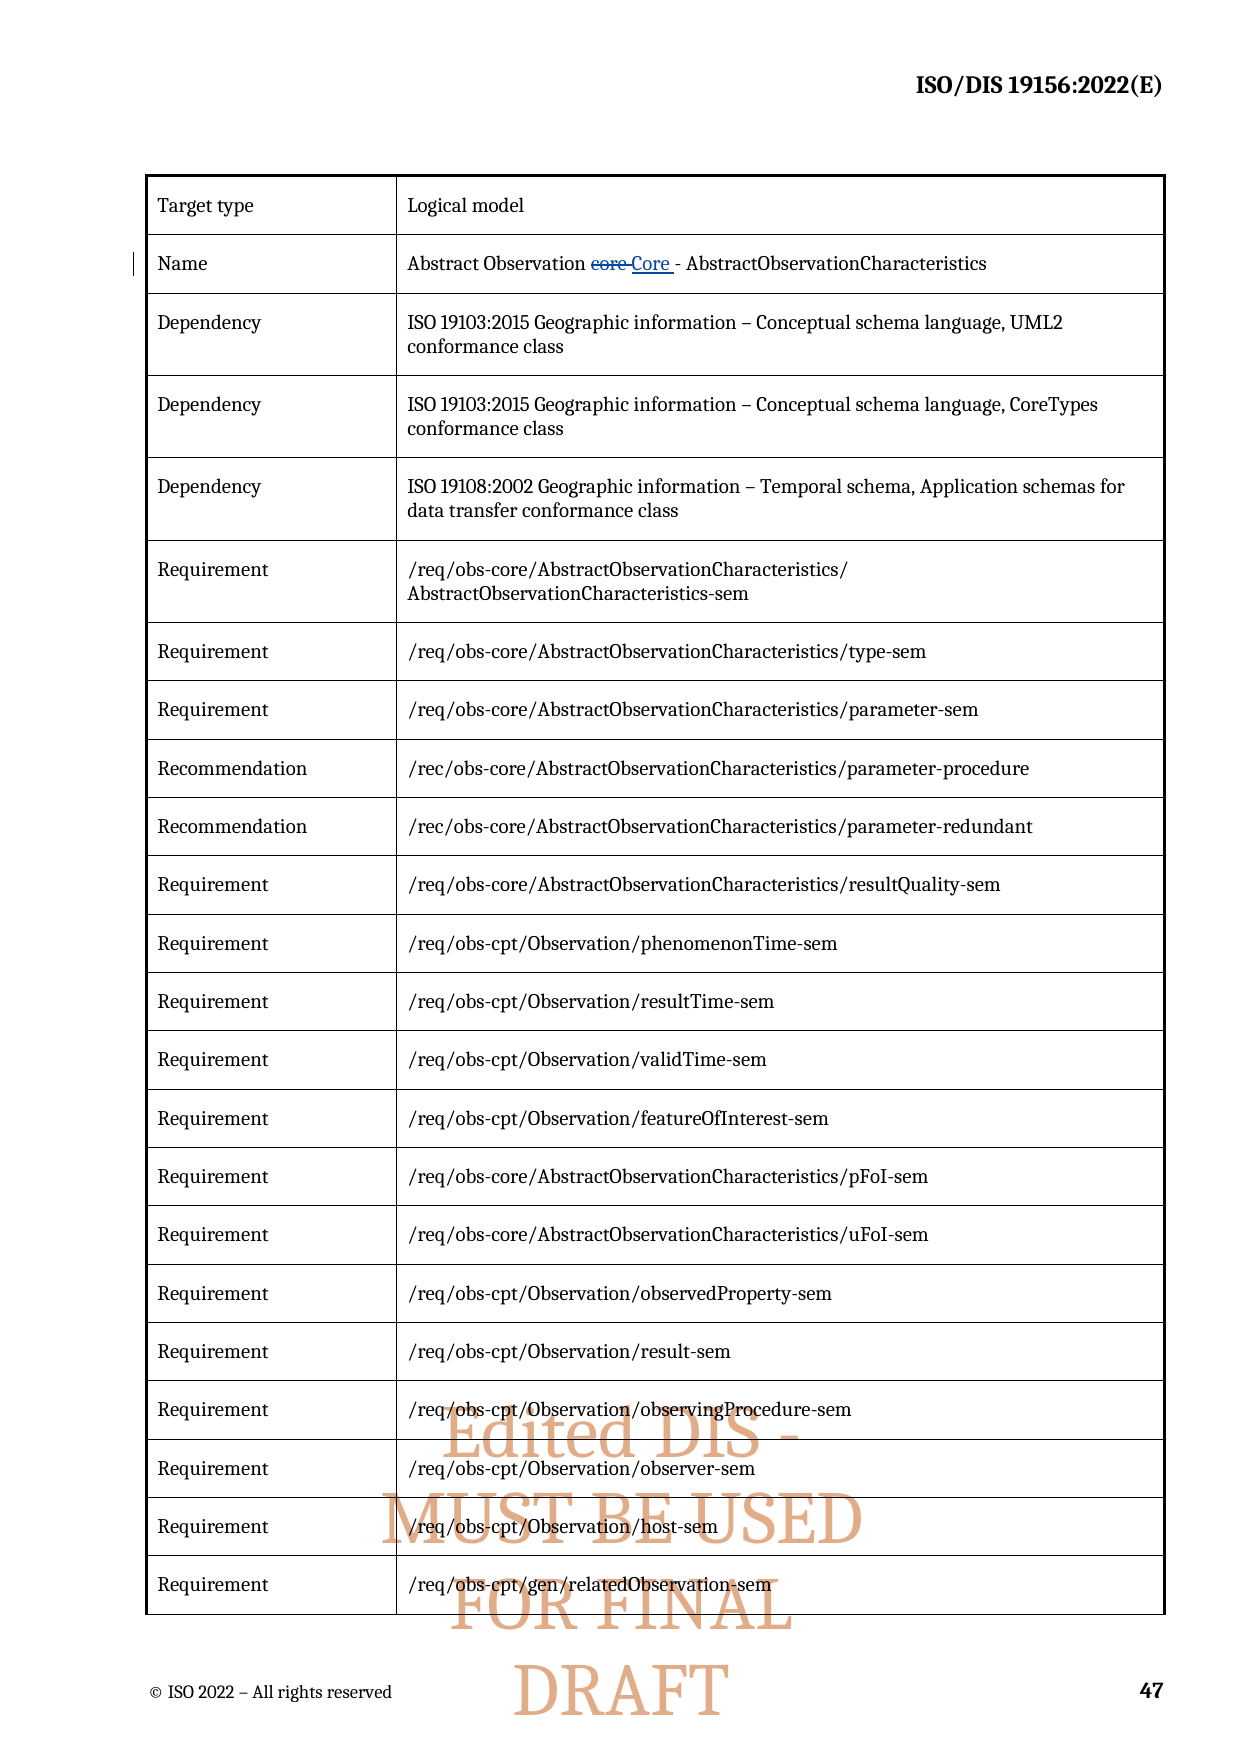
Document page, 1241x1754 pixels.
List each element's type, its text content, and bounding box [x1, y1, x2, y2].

table_cell Requirement [148, 1265, 396, 1322]
table_cell ISO 19103:2015 Geographic information – Conceptual schema language, UML2 conformance class [397, 294, 1163, 375]
table_cell Dependency [148, 294, 396, 375]
table_cell Requirement [148, 541, 396, 622]
table_cell Dependency [148, 376, 396, 457]
table_cell Logical model [397, 177, 1163, 234]
table_cell Requirement [148, 973, 396, 1030]
table_cell /req/obs-cpt/Observation/resultTime-sem [397, 973, 1163, 1030]
table_cell ISO 19103:2015 Geographic information – Conceptual schema language, CoreTypes conformance class [397, 376, 1163, 457]
table_cell /req/obs-cpt/Observation/host-sem [397, 1498, 1163, 1555]
table_cell Requirement [148, 1556, 396, 1613]
table_cell Abstract Observation - AbstractObservationCharacteristics [397, 235, 1163, 293]
table_cell /req/obs-core/AbstractObservationCharacteristics/uFoI-sem [397, 1206, 1163, 1263]
table_cell /req/obs-cpt/Observation/validTime-sem [397, 1031, 1163, 1088]
table_cell Requirement [148, 856, 396, 913]
table_cell /req/obs-cpt/gen/relatedObservation-sem [397, 1556, 1163, 1613]
table_cell /rec/obs-core/AbstractObservationCharacteristics/parameter-procedure [397, 740, 1163, 797]
table_cell Requirement [148, 1031, 396, 1088]
table_cell /req/obs-core/AbstractObservationCharacteristics/type-sem [397, 623, 1163, 680]
table_cell Recommendation [148, 798, 396, 855]
table_cell /rec/obs-core/AbstractObservationCharacteristics/parameter-redundant [397, 798, 1163, 855]
table_cell /req/obs-core/AbstractObservationCharacteristics/resultQuality-sem [397, 856, 1163, 913]
table_cell /req/obs-core/AbstractObservationCharacteristics/pFoI-sem [397, 1148, 1163, 1205]
table_cell /req/obs-cpt/Observation/observedProperty-sem [397, 1265, 1163, 1322]
table_cell Requirement [148, 623, 396, 680]
table_cell Requirement [148, 1498, 396, 1555]
table_cell /req/obs-cpt/Observation/phenomenonTime-sem [397, 915, 1163, 972]
table_cell /req/obs-cpt/Observation/result-sem [397, 1323, 1163, 1380]
table_cell Target type [148, 177, 396, 234]
table_cell Requirement [148, 1440, 396, 1497]
table_cell Requirement [148, 1090, 396, 1147]
table_cell Dependency [148, 458, 396, 539]
table_cell ISO 19108:2002 Geographic information – Temporal schema, Application schemas for data transfer conformance class [397, 458, 1163, 539]
table_cell /req/obs-core/AbstractObservationCharacteristics/AbstractObservationCharacteristics-sem [397, 541, 1163, 622]
table_cell Requirement [148, 915, 396, 972]
table_cell /req/obs-core/AbstractObservationCharacteristics/parameter-sem [397, 681, 1163, 738]
table_cell /req/obs-cpt/Observation/observer-sem [397, 1440, 1163, 1497]
table_cell Recommendation [148, 740, 396, 797]
table_cell Requirement [148, 1381, 396, 1438]
table_cell Requirement [148, 681, 396, 738]
table_cell Requirement [148, 1148, 396, 1205]
table_cell Requirement [148, 1206, 396, 1263]
table_cell Name [148, 235, 396, 293]
table_cell Requirement [148, 1323, 396, 1380]
table_cell /req/obs-cpt/Observation/observingProcedure-sem [397, 1381, 1163, 1438]
table_cell /req/obs-cpt/Observation/featureOfInterest-sem [397, 1090, 1163, 1147]
